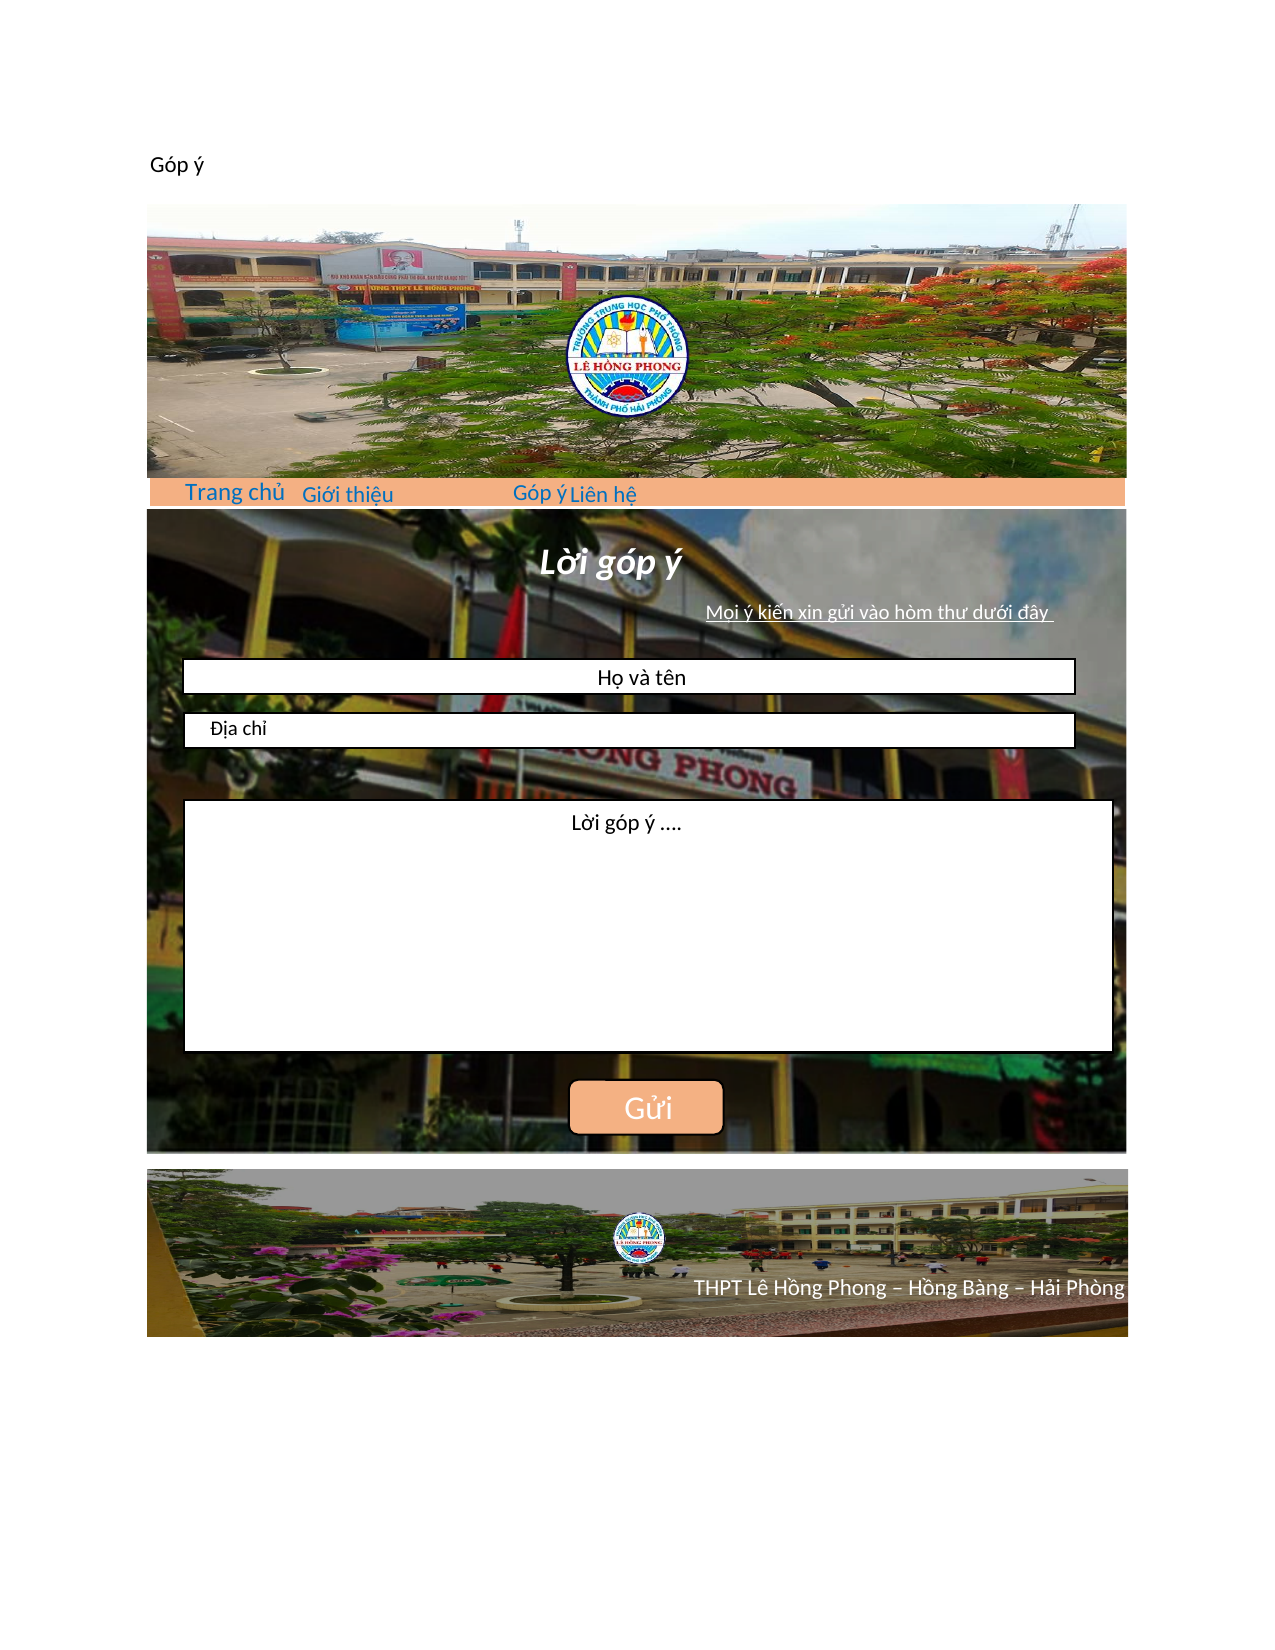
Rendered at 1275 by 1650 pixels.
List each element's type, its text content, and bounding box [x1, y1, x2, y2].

picture [146, 509, 1127, 1154]
text Góp ý [150, 150, 1125, 178]
picture [147, 204, 1127, 478]
picture [147, 1169, 1129, 1337]
